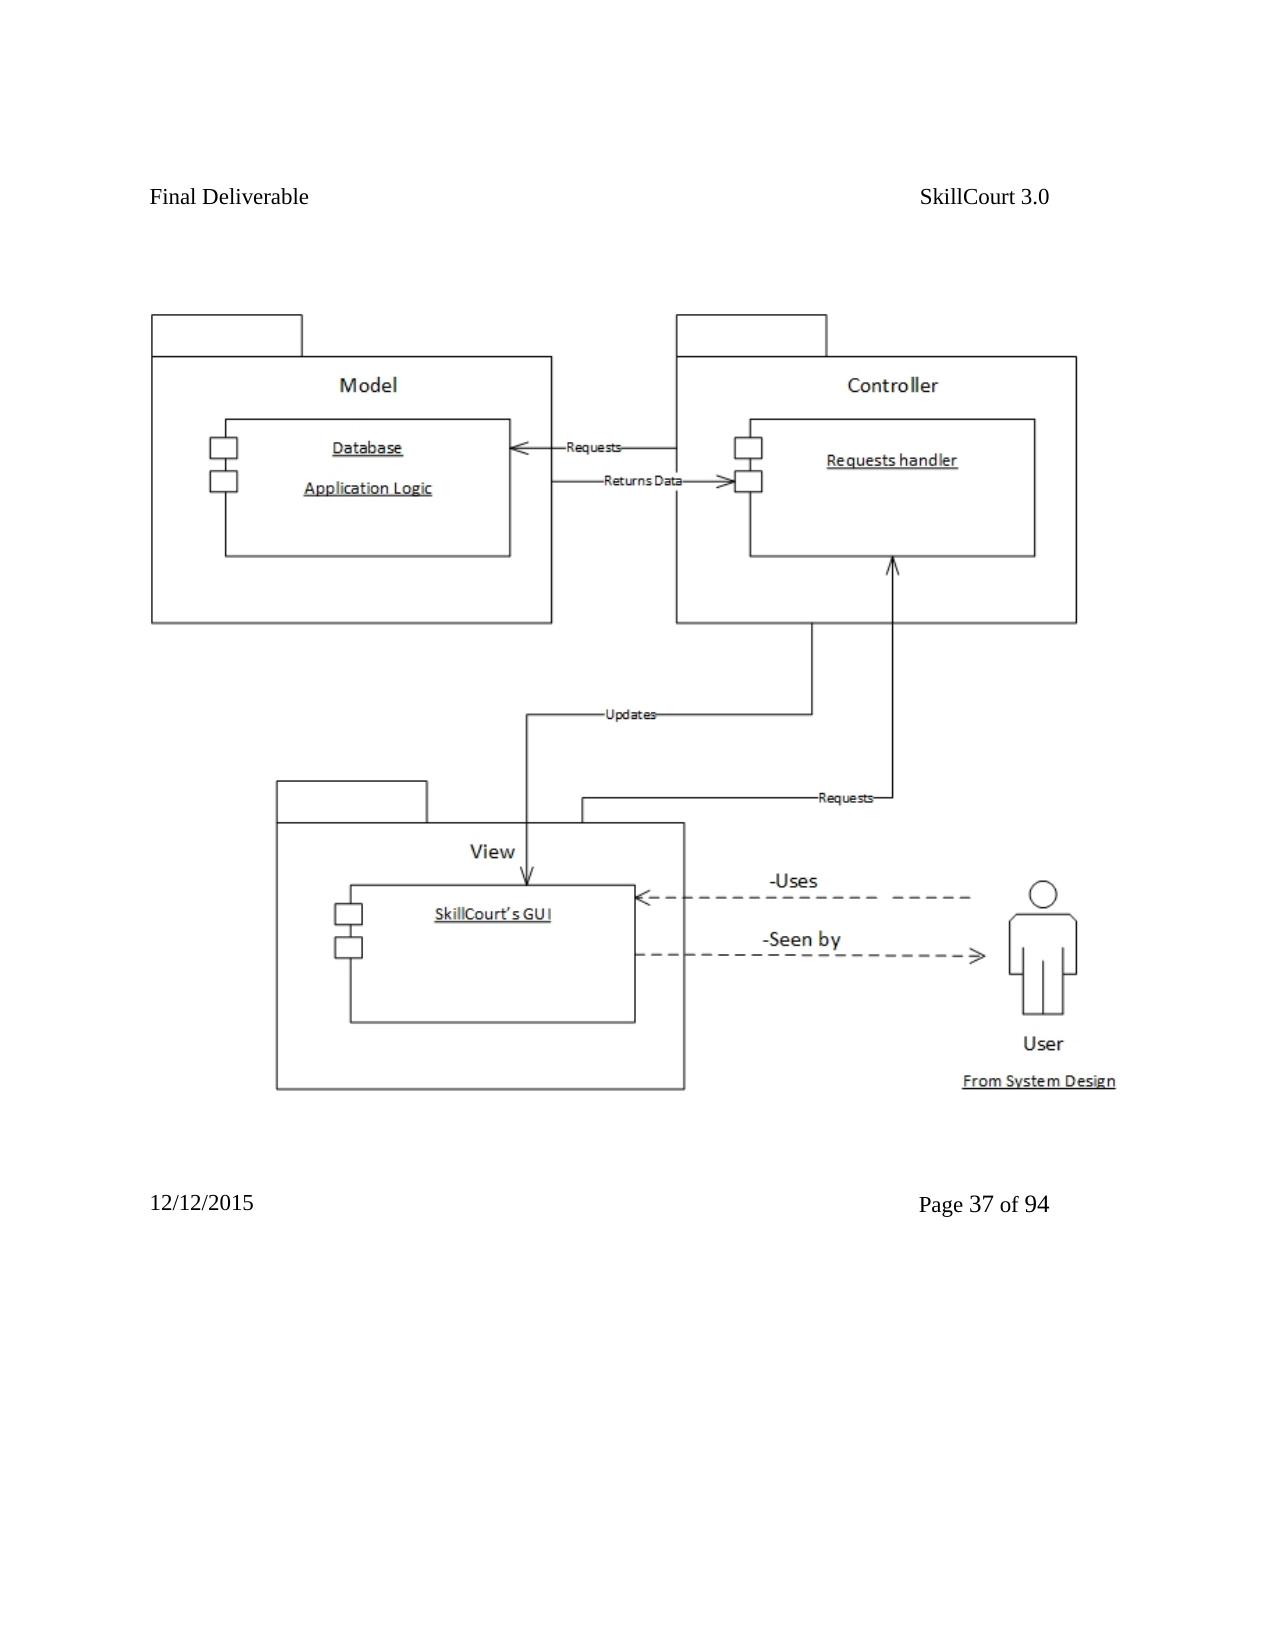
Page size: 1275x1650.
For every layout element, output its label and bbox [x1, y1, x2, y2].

picture [150, 313, 1125, 1102]
